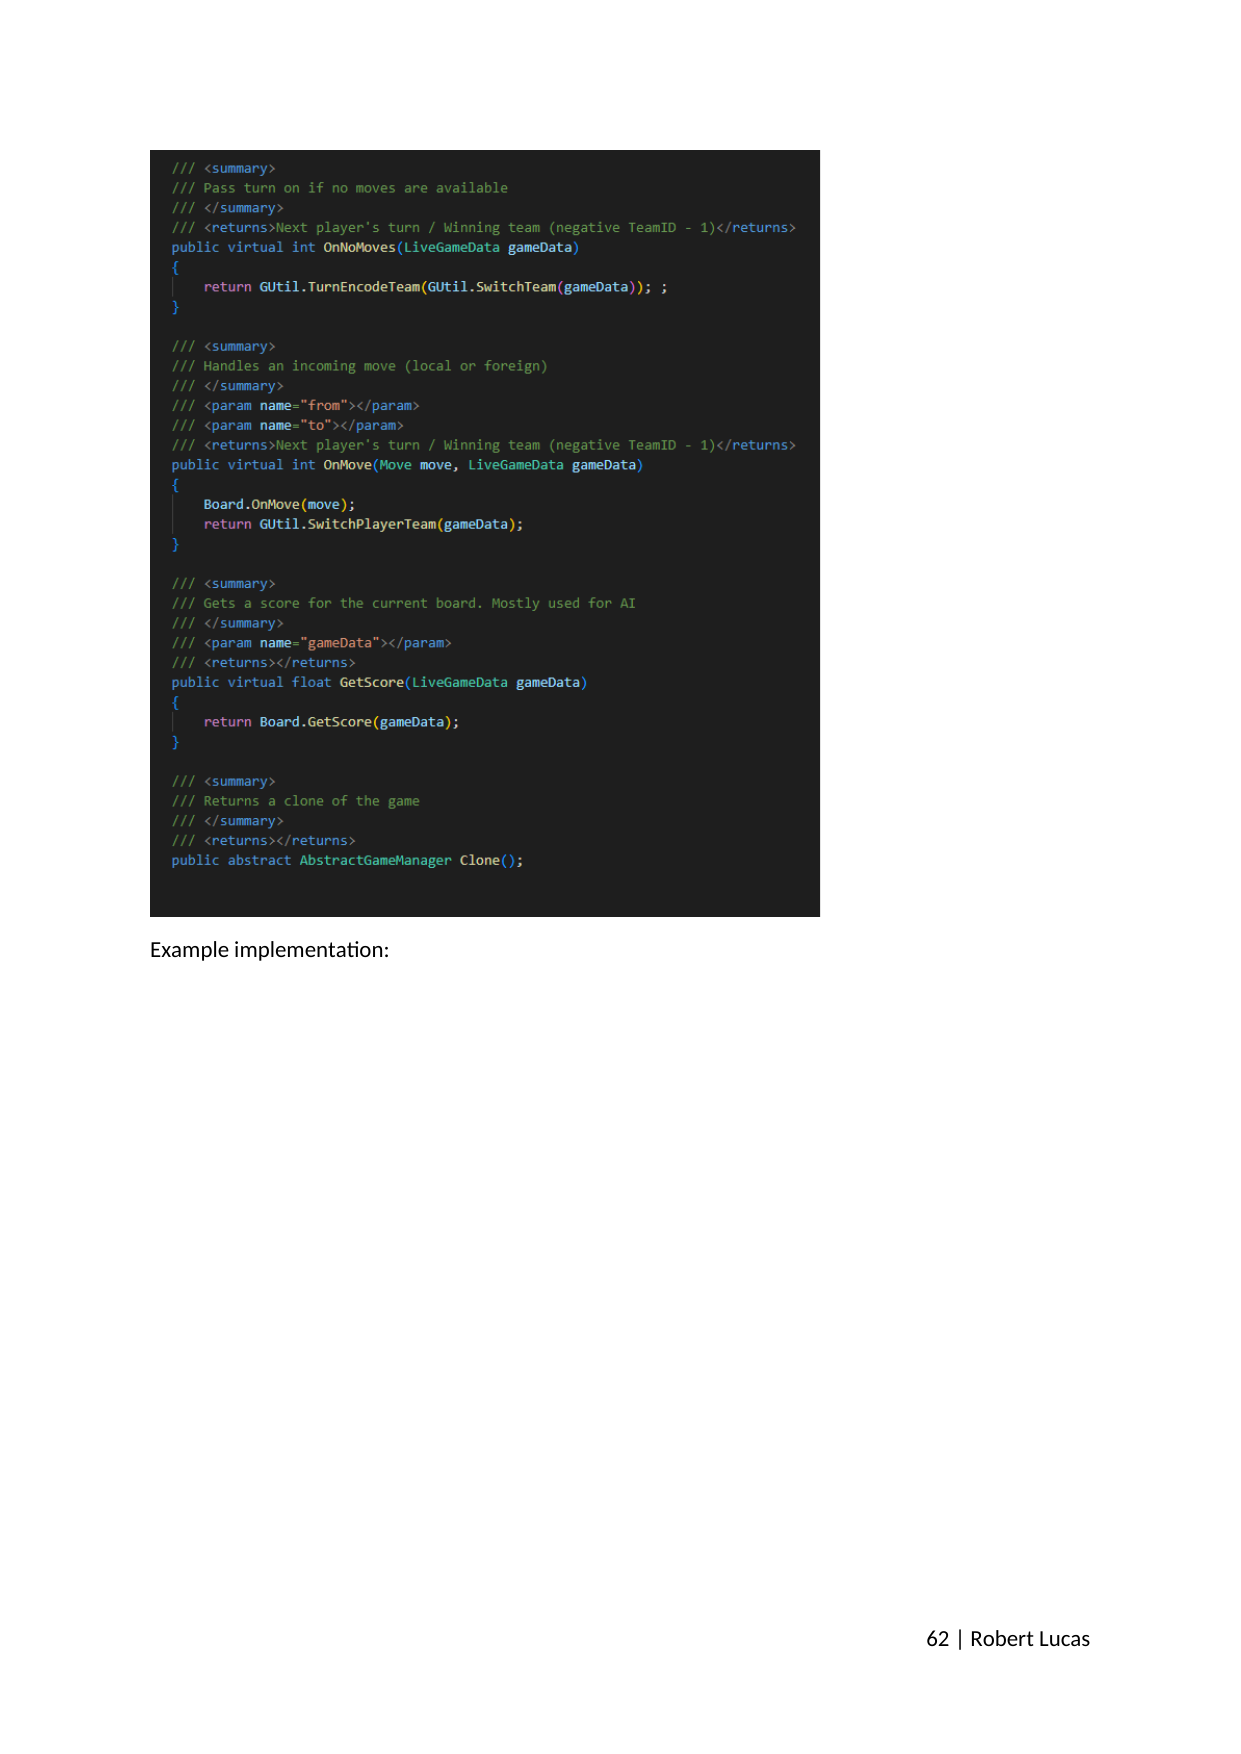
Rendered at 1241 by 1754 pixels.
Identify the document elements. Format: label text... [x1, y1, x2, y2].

picture [150, 150, 821, 917]
text Example implementation: [150, 935, 1090, 963]
